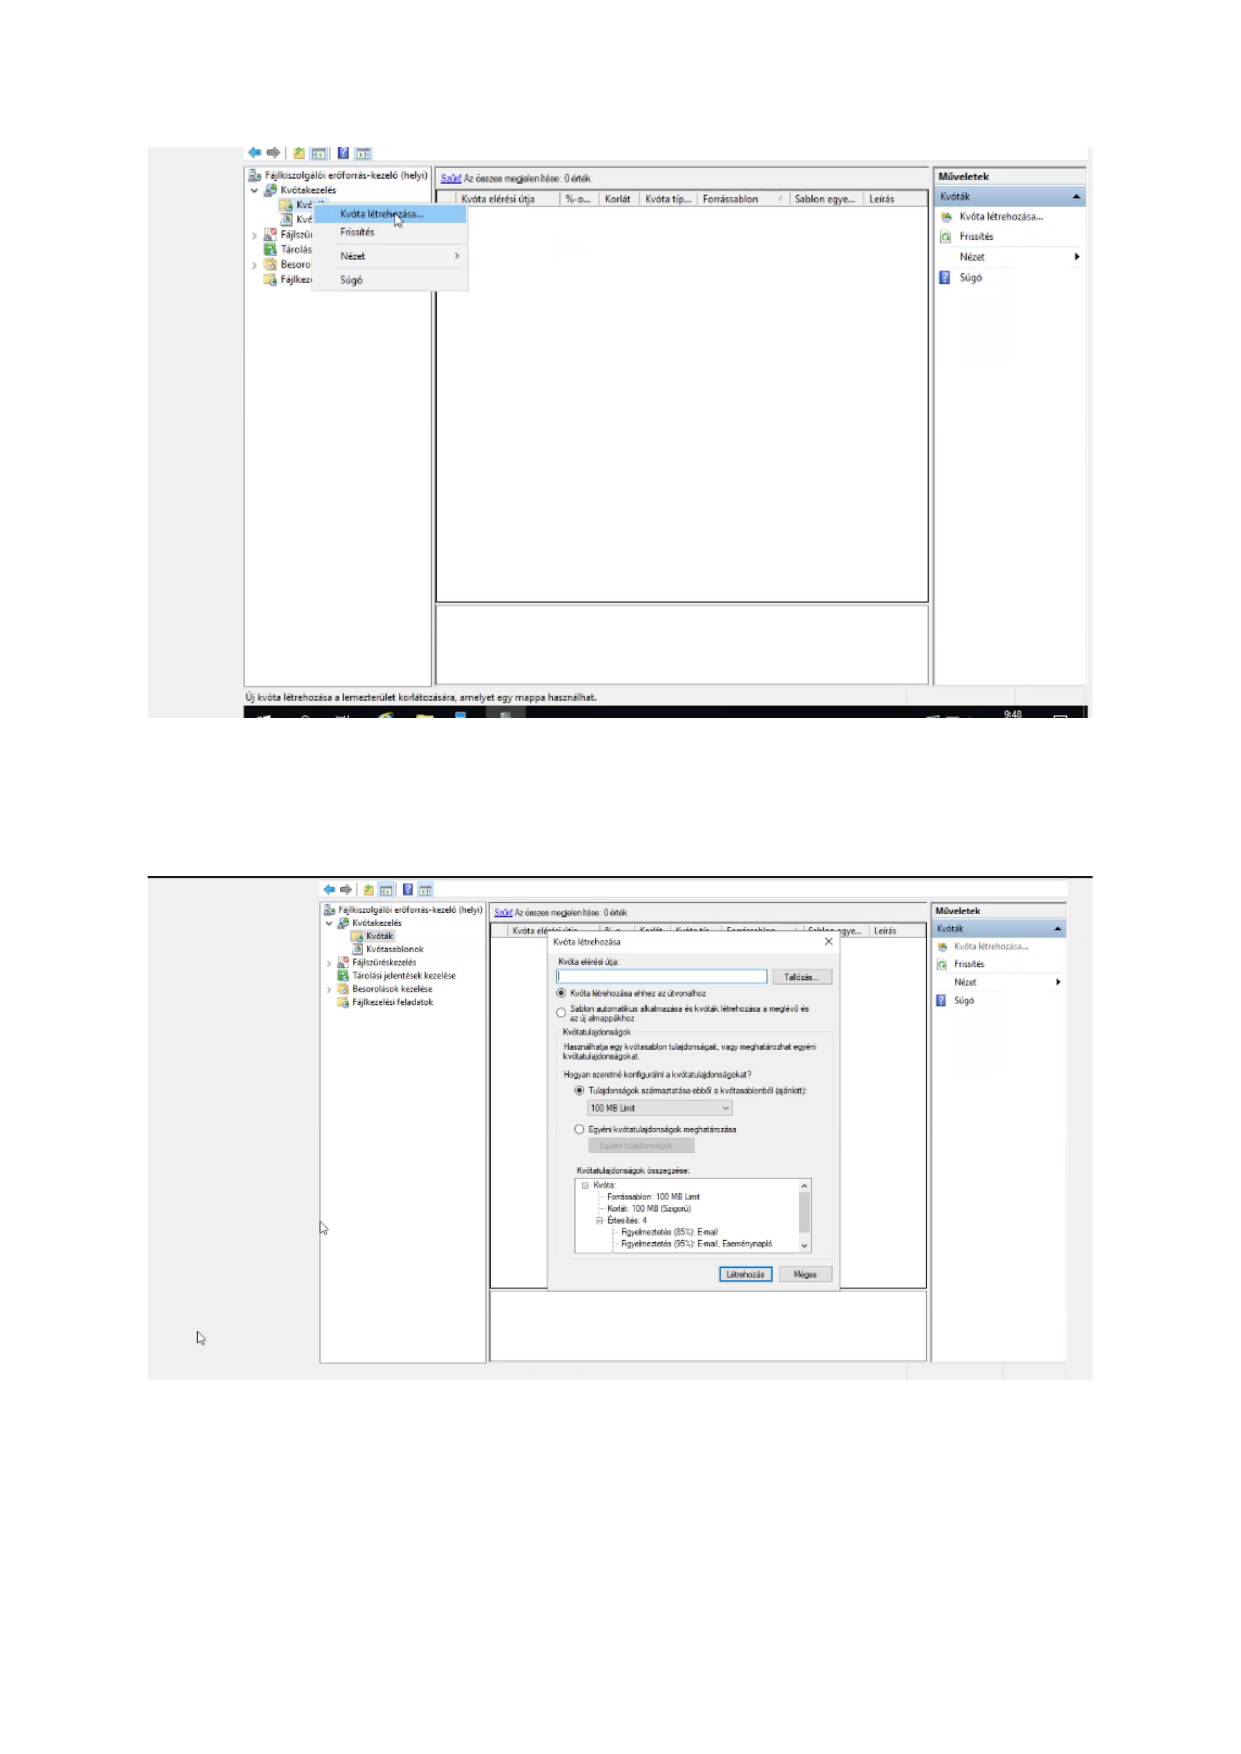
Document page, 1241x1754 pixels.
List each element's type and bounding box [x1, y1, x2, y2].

picture [147, 147, 1093, 718]
picture [147, 876, 1093, 1380]
